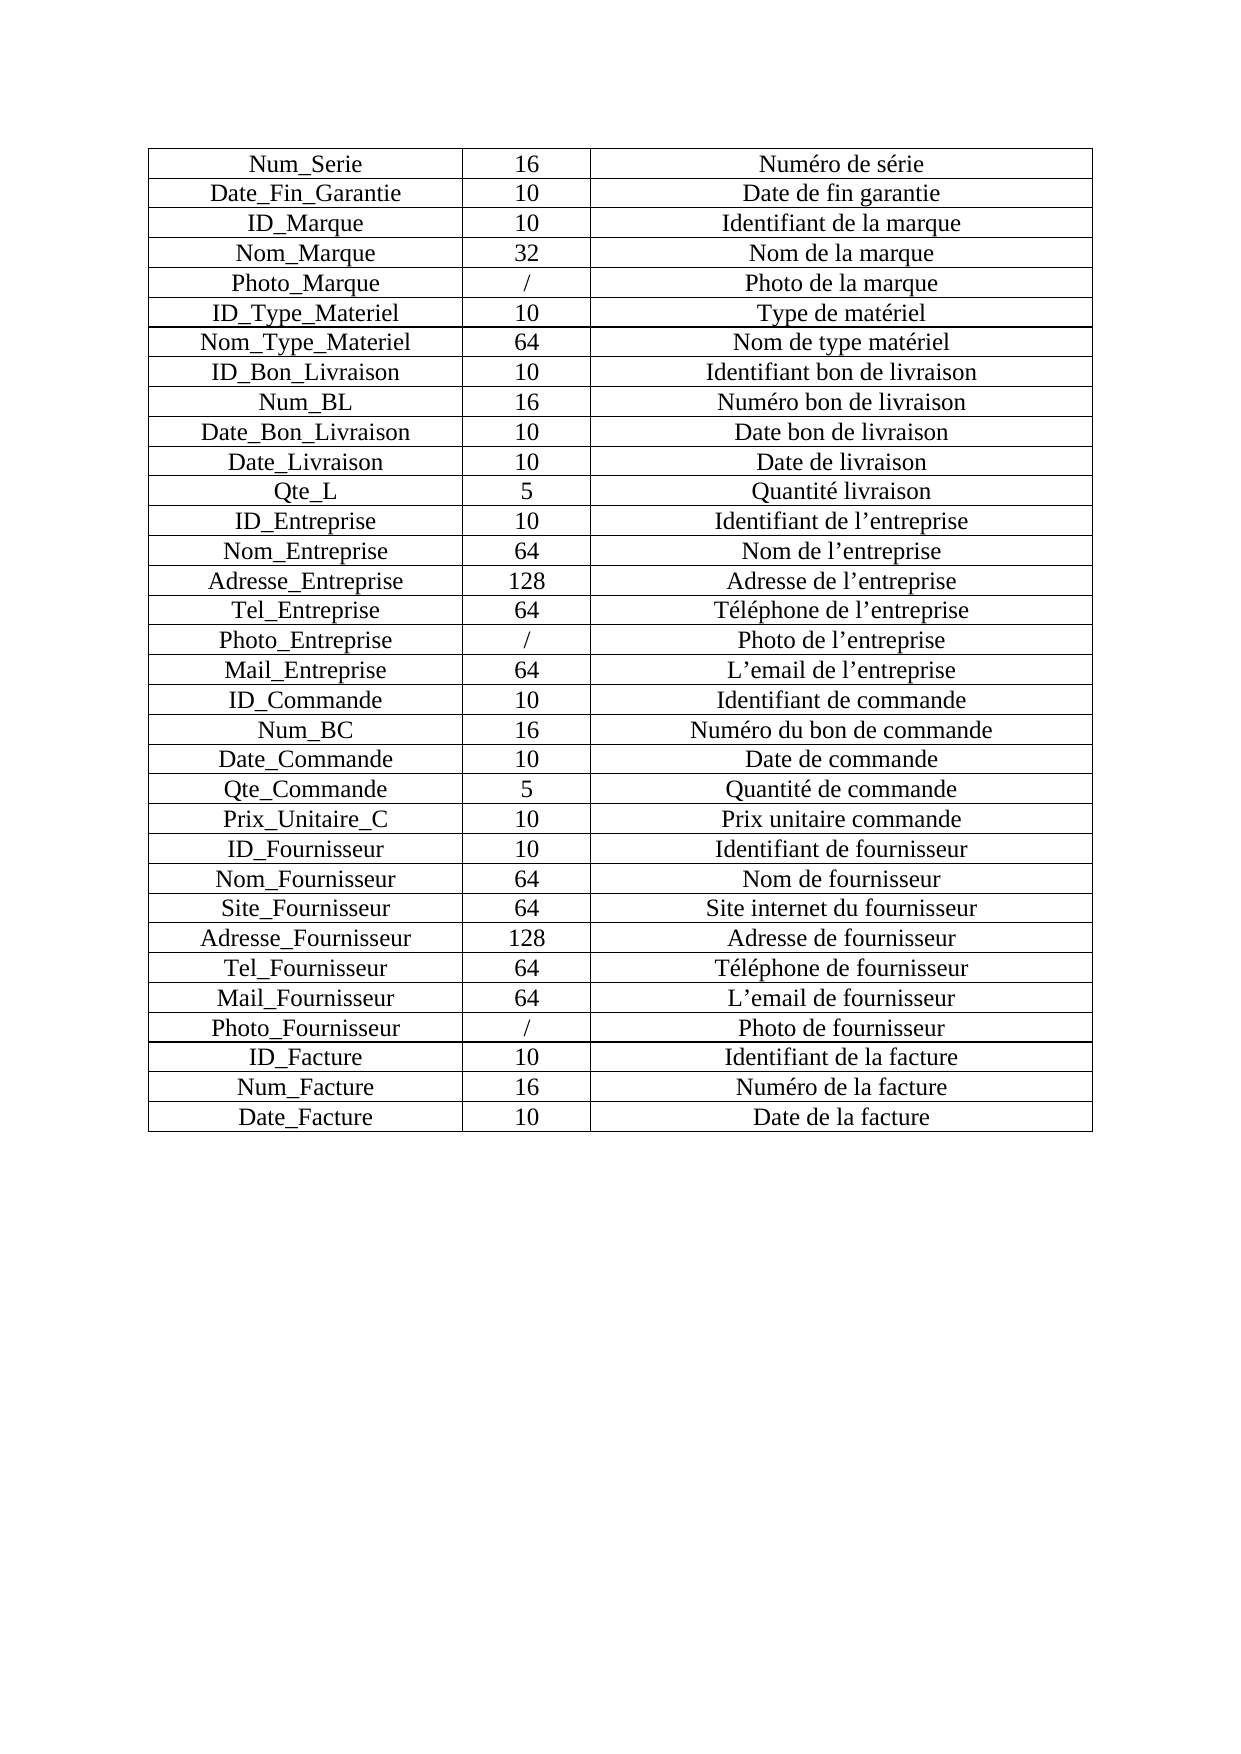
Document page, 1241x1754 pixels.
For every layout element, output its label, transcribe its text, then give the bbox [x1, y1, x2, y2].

table_cell 64 [463, 953, 590, 982]
table_cell Num_BC [149, 715, 462, 743]
table_cell Nom_Marque [149, 238, 462, 267]
table_cell / [463, 268, 590, 297]
table_cell Qte_Commande [149, 774, 462, 803]
table_cell 128 [463, 566, 590, 594]
table_cell / [463, 1013, 590, 1041]
table_cell Identifiant de l’entreprise [591, 506, 1092, 535]
table_cell Date de commande [591, 745, 1092, 773]
table_cell Date de fin garantie [591, 179, 1092, 207]
table_cell / [463, 625, 590, 654]
table_cell 10 [463, 1043, 590, 1071]
table_cell 10 [463, 298, 590, 326]
table_cell ID_Entreprise [149, 506, 462, 535]
table_cell Date bon de livraison [591, 417, 1092, 446]
table_cell 10 [463, 208, 590, 237]
table_cell Adresse de l’entreprise [591, 566, 1092, 594]
table_cell Nom de la marque [591, 238, 1092, 267]
table_cell Mail_Entreprise [149, 655, 462, 684]
table_cell Identifiant bon de livraison [591, 357, 1092, 386]
table_cell Numéro de la facture [591, 1072, 1092, 1101]
table_cell Identifiant de commande [591, 685, 1092, 714]
table_cell Identifiant de la facture [591, 1043, 1092, 1071]
table_cell Adresse_Fournisseur [149, 923, 462, 952]
table_cell Nom de fournisseur [591, 864, 1092, 892]
table_cell L’email de fournisseur [591, 983, 1092, 1012]
table_cell 64 [463, 864, 590, 892]
table_cell Numéro bon de livraison [591, 387, 1092, 416]
table_cell 10 [463, 417, 590, 446]
table_cell Prix_Unitaire_C [149, 804, 462, 833]
table_cell Date_Commande [149, 745, 462, 773]
table_cell 16 [463, 1072, 590, 1101]
table_cell Photo_Marque [149, 268, 462, 297]
table_cell 128 [463, 923, 590, 952]
table_cell ID_Facture [149, 1043, 462, 1071]
table_cell 10 [463, 685, 590, 714]
table_cell Date_Fin_Garantie [149, 179, 462, 207]
table_cell Date_Facture [149, 1102, 462, 1131]
table_cell Nom_Entreprise [149, 536, 462, 565]
table_cell 64 [463, 536, 590, 565]
table_cell Identifiant de fournisseur [591, 834, 1092, 863]
table_cell Adresse_Entreprise [149, 566, 462, 594]
table_cell Nom de l’entreprise [591, 536, 1092, 565]
table_cell 16 [463, 387, 590, 416]
table_cell Numéro du bon de commande [591, 715, 1092, 743]
table_cell Type de matériel [591, 298, 1092, 326]
table_cell ID_Bon_Livraison [149, 357, 462, 386]
table_cell Num_BL [149, 387, 462, 416]
table_cell Nom_Type_Materiel [149, 328, 462, 356]
table_cell Date_Bon_Livraison [149, 417, 462, 446]
table_cell 10 [463, 357, 590, 386]
table_cell 32 [463, 238, 590, 267]
table_cell 10 [463, 179, 590, 207]
table_cell Photo de l’entreprise [591, 625, 1092, 654]
table_cell L’email de l’entreprise [591, 655, 1092, 684]
table_cell 16 [463, 715, 590, 743]
table_cell 64 [463, 328, 590, 356]
table_cell Date_Livraison [149, 447, 462, 475]
table_cell Quantité de commande [591, 774, 1092, 803]
table_cell Date de livraison [591, 447, 1092, 475]
table_cell 10 [463, 834, 590, 863]
table_cell 10 [463, 447, 590, 475]
table_cell ID_Marque [149, 208, 462, 237]
table_cell Quantité livraison [591, 476, 1092, 505]
table_cell Num_Facture [149, 1072, 462, 1101]
table_cell Photo de la marque [591, 268, 1092, 297]
table_cell 64 [463, 596, 590, 624]
table_cell Date de la facture [591, 1102, 1092, 1131]
table_cell Téléphone de l’entreprise [591, 596, 1092, 624]
table_cell 5 [463, 774, 590, 803]
table_cell Site internet du fournisseur [591, 894, 1092, 922]
table_cell 16 [463, 149, 590, 177]
table_cell ID_Type_Materiel [149, 298, 462, 326]
table_cell 10 [463, 1102, 590, 1131]
table_cell ID_Commande [149, 685, 462, 714]
table_cell Qte_L [149, 476, 462, 505]
table_cell Téléphone de fournisseur [591, 953, 1092, 982]
table_cell Numéro de série [591, 149, 1092, 177]
table_cell Identifiant de la marque [591, 208, 1092, 237]
table_cell ID_Fournisseur [149, 834, 462, 863]
table_cell 5 [463, 476, 590, 505]
table_cell Nom de type matériel [591, 328, 1092, 356]
table_cell Nom_Fournisseur [149, 864, 462, 892]
table_cell Tel_Entreprise [149, 596, 462, 624]
table_cell 10 [463, 745, 590, 773]
table_cell Photo_Entreprise [149, 625, 462, 654]
table_cell 10 [463, 804, 590, 833]
table_cell 64 [463, 655, 590, 684]
table_cell Adresse de fournisseur [591, 923, 1092, 952]
table_cell 64 [463, 983, 590, 1012]
table_cell Tel_Fournisseur [149, 953, 462, 982]
table_cell 64 [463, 894, 590, 922]
table_cell Mail_Fournisseur [149, 983, 462, 1012]
table_cell Photo de fournisseur [591, 1013, 1092, 1041]
table_cell Photo_Fournisseur [149, 1013, 462, 1041]
table_cell Site_Fournisseur [149, 894, 462, 922]
table_cell 10 [463, 506, 590, 535]
table_cell Prix unitaire commande [591, 804, 1092, 833]
table_cell Num_Serie [149, 149, 462, 177]
